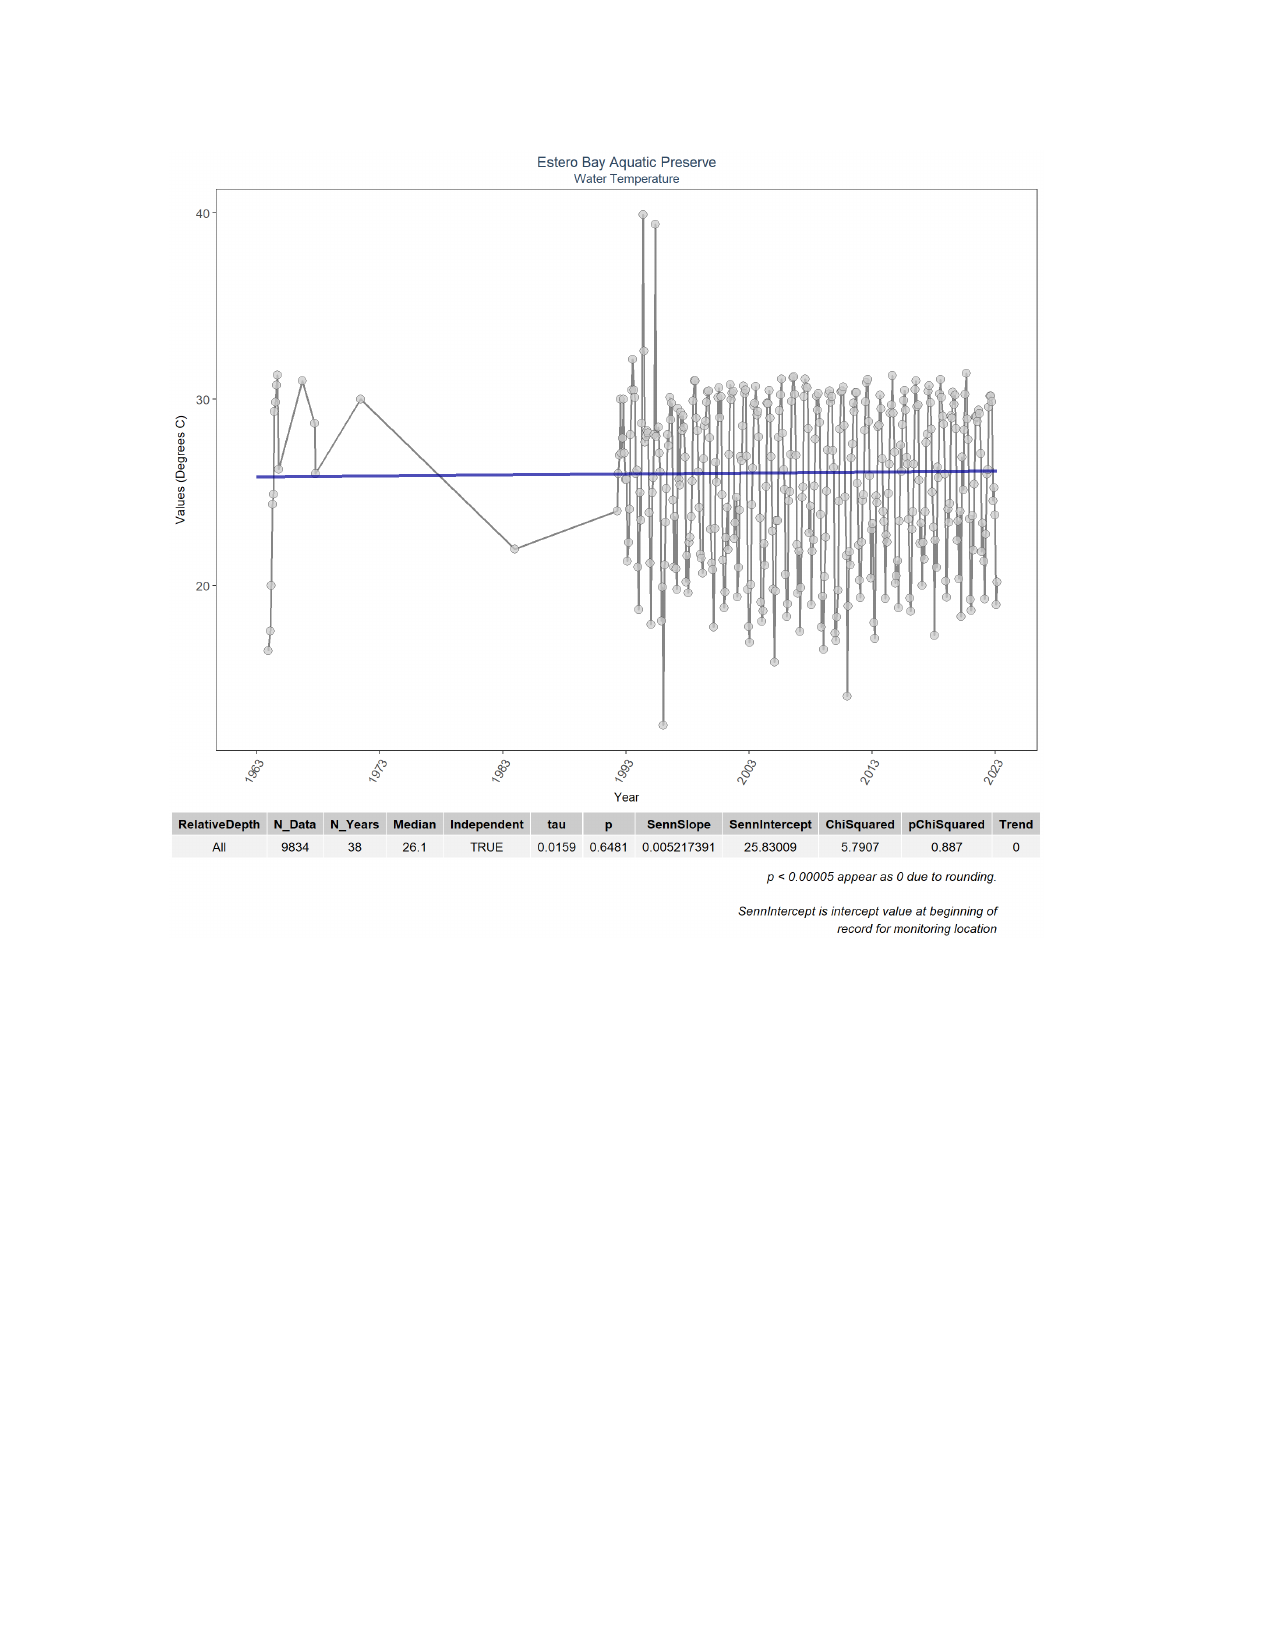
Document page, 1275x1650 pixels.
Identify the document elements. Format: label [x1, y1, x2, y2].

picture [168, 150, 1044, 938]
